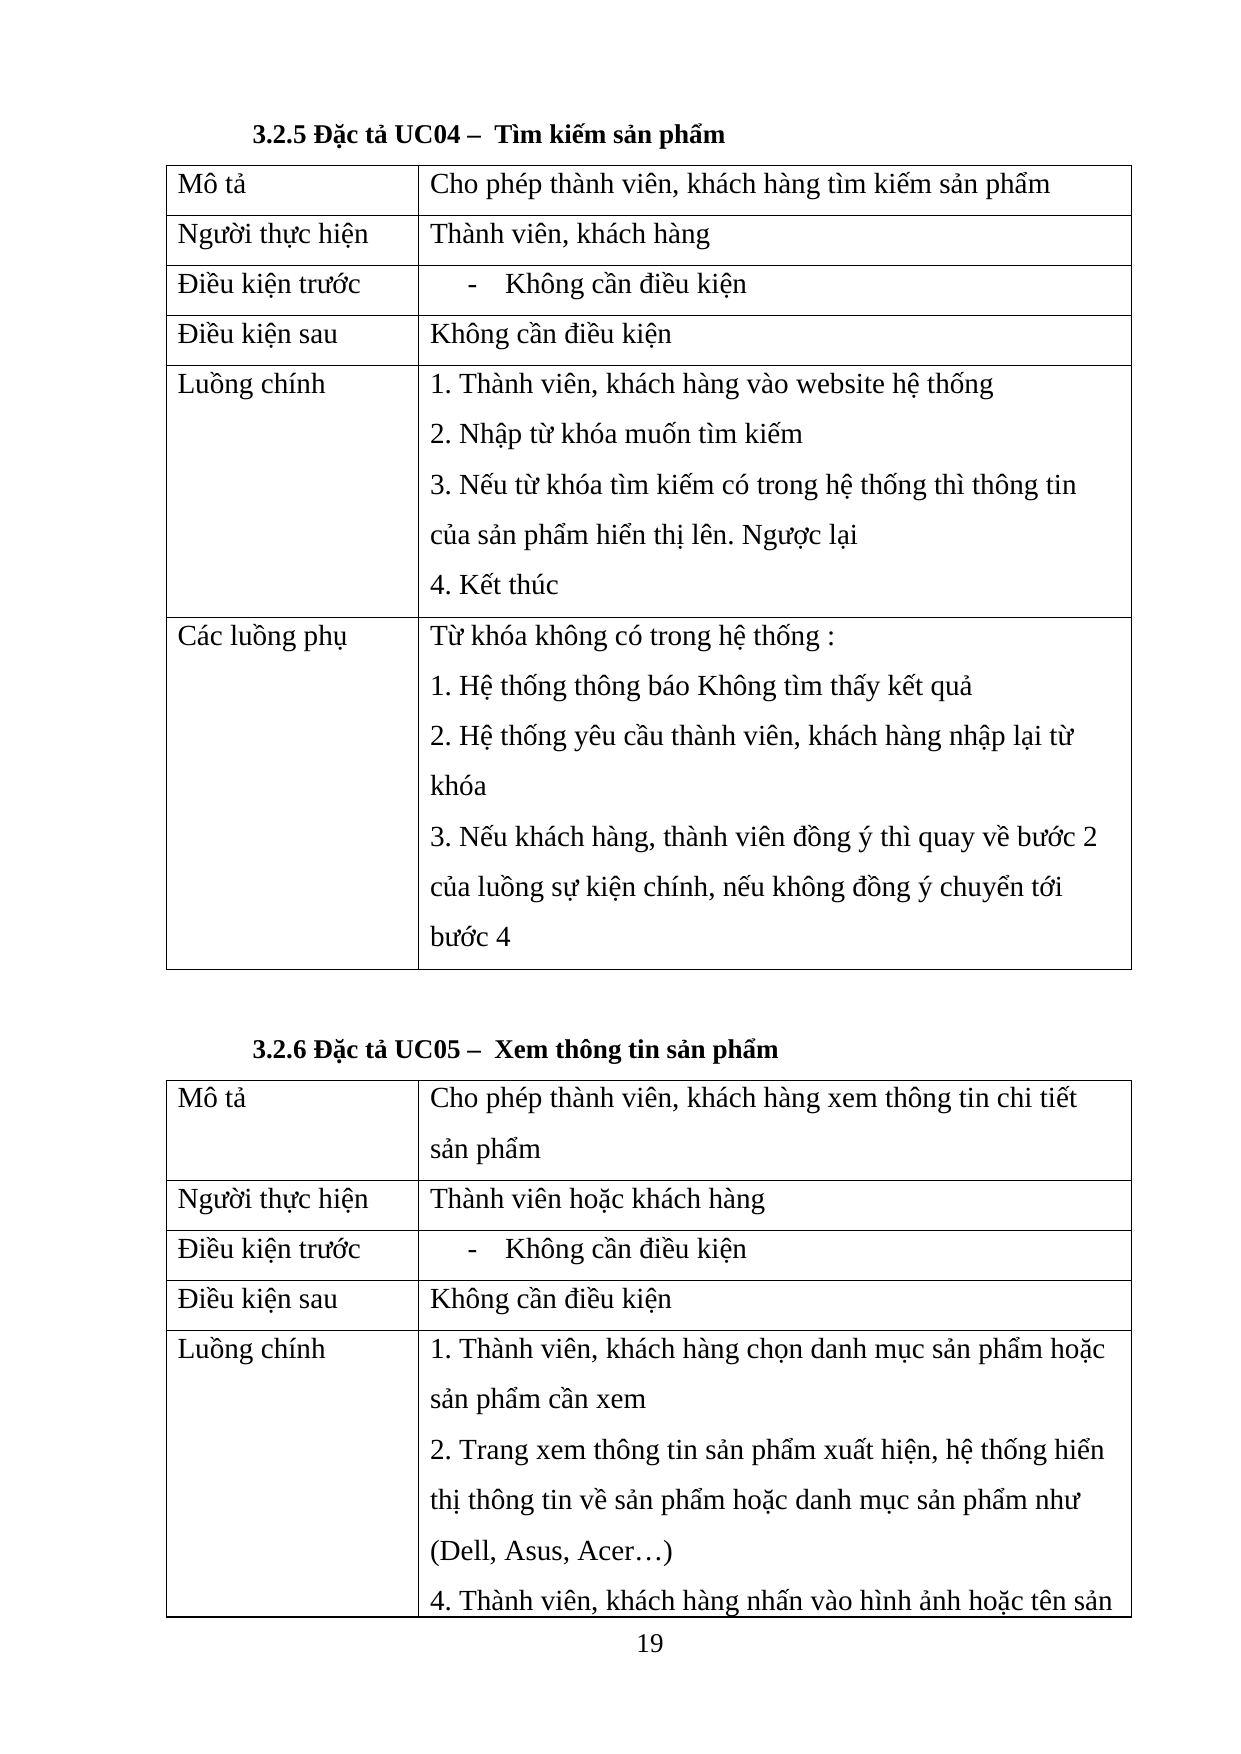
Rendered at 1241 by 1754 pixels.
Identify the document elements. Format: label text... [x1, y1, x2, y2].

subtitle 3.2.6 Đặc tả UC05 – Xem thông tin sản phẩm [177, 1033, 1122, 1064]
table_cell Luồng chính [167, 1331, 418, 1616]
table_cell Không cần điều kiện [419, 1231, 1131, 1280]
subtitle 3.2.5 Đặc tả UC04 – Tìm kiếm sản phẩm [177, 118, 1122, 149]
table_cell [419, 1331, 1131, 1616]
table_cell Các luồng phụ [167, 618, 418, 968]
table_header Mô tả [167, 1081, 418, 1180]
table_cell Điều kiện sau [167, 1281, 418, 1330]
table_cell Điều kiện trước [167, 266, 418, 315]
table_cell Luồng chính [167, 366, 418, 617]
table_cell Người thực hiện [167, 1181, 418, 1230]
table_cell Điều kiện trước [167, 1231, 418, 1280]
table_header Cho phép thành viên, khách hàng xem thông tin chi tiết sản phẩm [419, 1081, 1131, 1180]
table_cell Từ khóa không có trong hệ thống : 1. Hệ thống thông báo Không tìm thấy kết quả 2. Hệ thống yêu cầu thành viên, khách hàng nhập lại từ khóa 3. Nếu khách hàng, thành viên đồng ý thì quay về bước 2 của luồng sự kiện chính, nếu không đồng ý chuyển tới bước 4 [419, 618, 1131, 968]
table_cell Không cần điều kiện [419, 266, 1131, 315]
table_cell Không cần điều kiện [419, 316, 1131, 365]
table_header Mô tả [167, 166, 418, 215]
table_cell Thành viên, khách hàng [419, 216, 1131, 265]
table_cell Điều kiện sau [167, 316, 418, 365]
table_cell Thành viên hoặc khách hàng [419, 1181, 1131, 1230]
table_cell Không cần điều kiện [419, 1281, 1131, 1330]
table_cell 1. Thành viên, khách hàng vào website hệ thống 2. Nhập từ khóa muốn tìm kiếm 3. Nếu từ khóa tìm kiếm có trong hệ thống thì thông tin của sản phẩm hiển thị lên. Ngược lại 4. Kết thúc [419, 366, 1131, 617]
table_cell Người thực hiện [167, 216, 418, 265]
table_header Cho phép thành viên, khách hàng tìm kiếm sản phẩm [419, 166, 1131, 215]
